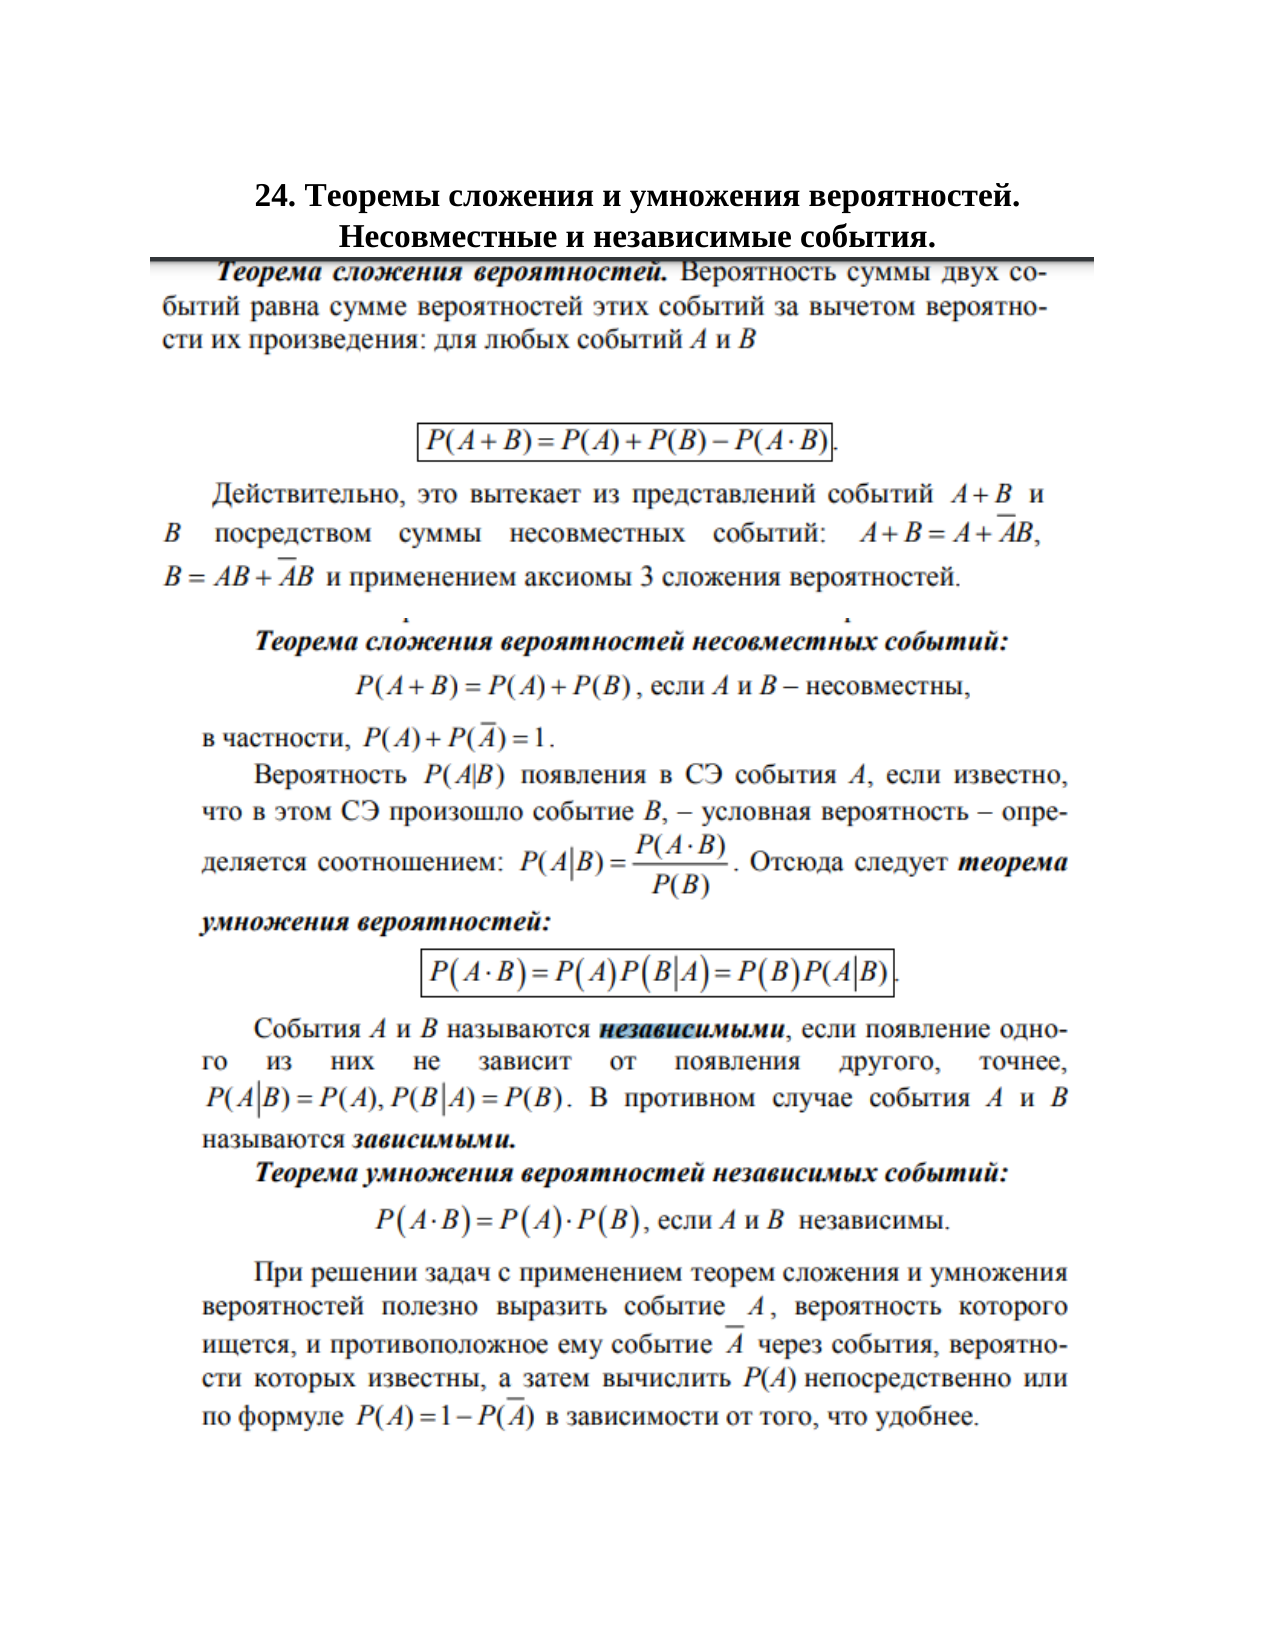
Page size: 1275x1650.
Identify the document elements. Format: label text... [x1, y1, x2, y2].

subtitle 24. Теоремы сложения и умножения вероятностей. Несовместные и независимые события. [150, 175, 1125, 255]
picture [150, 390, 1066, 600]
picture [150, 618, 1125, 1448]
picture [150, 257, 1094, 372]
